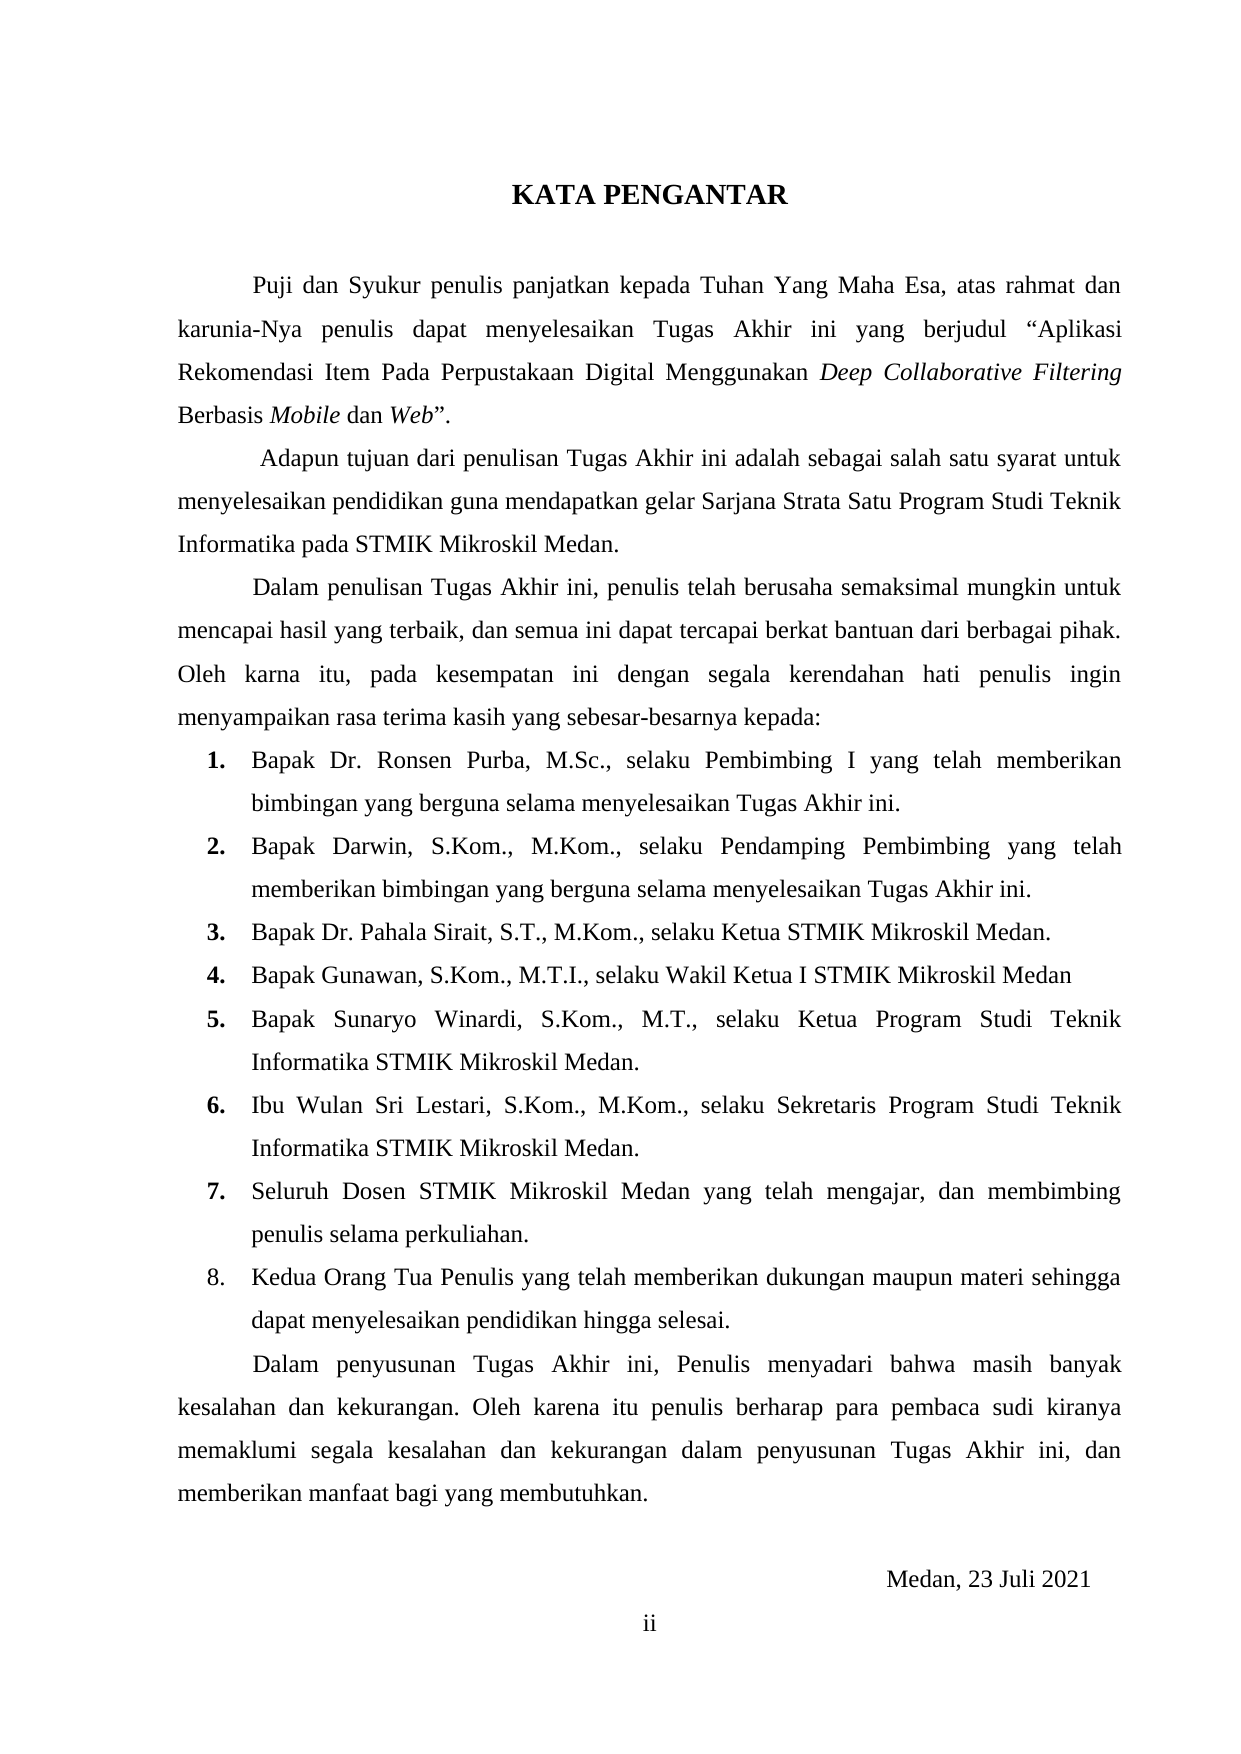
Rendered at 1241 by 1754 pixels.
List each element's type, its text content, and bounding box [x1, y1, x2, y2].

list Bapak Darwin, S.Kom., M.Kom., selaku Pendamping Pembimbing yang telah memberikan bimbingan yang berguna selama menyelesaikan Tugas Akhir ini. [207, 831, 1122, 903]
text Dalam penulisan Tugas Akhir ini, penulis telah berusaha semaksimal mungkin untuk mencapai hasil yang terbaik, dan semua ini dapat tercapai berkat bantuan dari berbagai pihak. Oleh karna itu, pada kesempatan ini dengan segala kerendahan hati penulis ingin menyampaikan rasa terima kasih yang sebesar-besarnya kepada: [177, 572, 1122, 731]
text Puji dan Syukur penulis panjatkan kepada Tuhan Yang Maha Esa, atas rahmat dan karunia-Nya penulis dapat menyelesaikan Tugas Akhir ini yang berjudul “Aplikasi Rekomendasi Item Pada Perpustakaan Digital Menggunakan Deep Collaborative Filtering Berbasis Mobile dan Web”. [177, 271, 1122, 429]
list Ibu Wulan Sri Lestari, S.Kom., M.Kom., selaku Sekretaris Program Studi Teknik Informatika STMIK Mikroskil Medan. [207, 1090, 1122, 1162]
list Bapak Dr. Ronsen Purba, M.Sc., selaku Pembimbing I yang telah memberikan bimbingan yang berguna selama menyelesaikan Tugas Akhir ini. [207, 745, 1122, 817]
text Adapun tujuan dari penulisan Tugas Akhir ini adalah sebagai salah satu syarat untuk menyelesaikan pendidikan guna mendapatkan gelar Sarjana Strata Satu Program Studi Teknik Informatika pada STMIK Mikroskil Medan. [177, 443, 1122, 558]
list Seluruh Dosen STMIK Mikroskil Medan yang telah mengajar, dan membimbing penulis selama perkuliahan. [207, 1176, 1122, 1248]
list Bapak Dr. Pahala Sirait, S.T., M.Kom., selaku Ketua STMIK Mikroskil Medan. [207, 917, 1122, 946]
list Bapak Sunaryo Winardi, S.Kom., M.T., selaku Ketua Program Studi Teknik Informatika STMIK Mikroskil Medan. [207, 1004, 1122, 1076]
list Bapak Gunawan, S.Kom., M.T.I., selaku Wakil Ketua I STMIK Mikroskil Medan [207, 961, 1122, 989]
text Dalam penyusunan Tugas Akhir ini, Penulis menyadari bahwa masih banyak kesalahan dan kekurangan. Oleh karena itu penulis berharap para pembaca sudi kiranya memaklumi segala kesalahan dan kekurangan dalam penyusunan Tugas Akhir ini, dan memberikan manfaat bagi yang membutuhkan. [177, 1349, 1122, 1507]
subtitle KATA PENGANTAR [177, 177, 1122, 211]
list Kedua Orang Tua Penulis yang telah memberikan dukungan maupun materi sehingga dapat menyelesaikan pendidikan hingga selesai. [207, 1262, 1122, 1334]
text Medan, 23 Juli 2021 [177, 1564, 1122, 1593]
